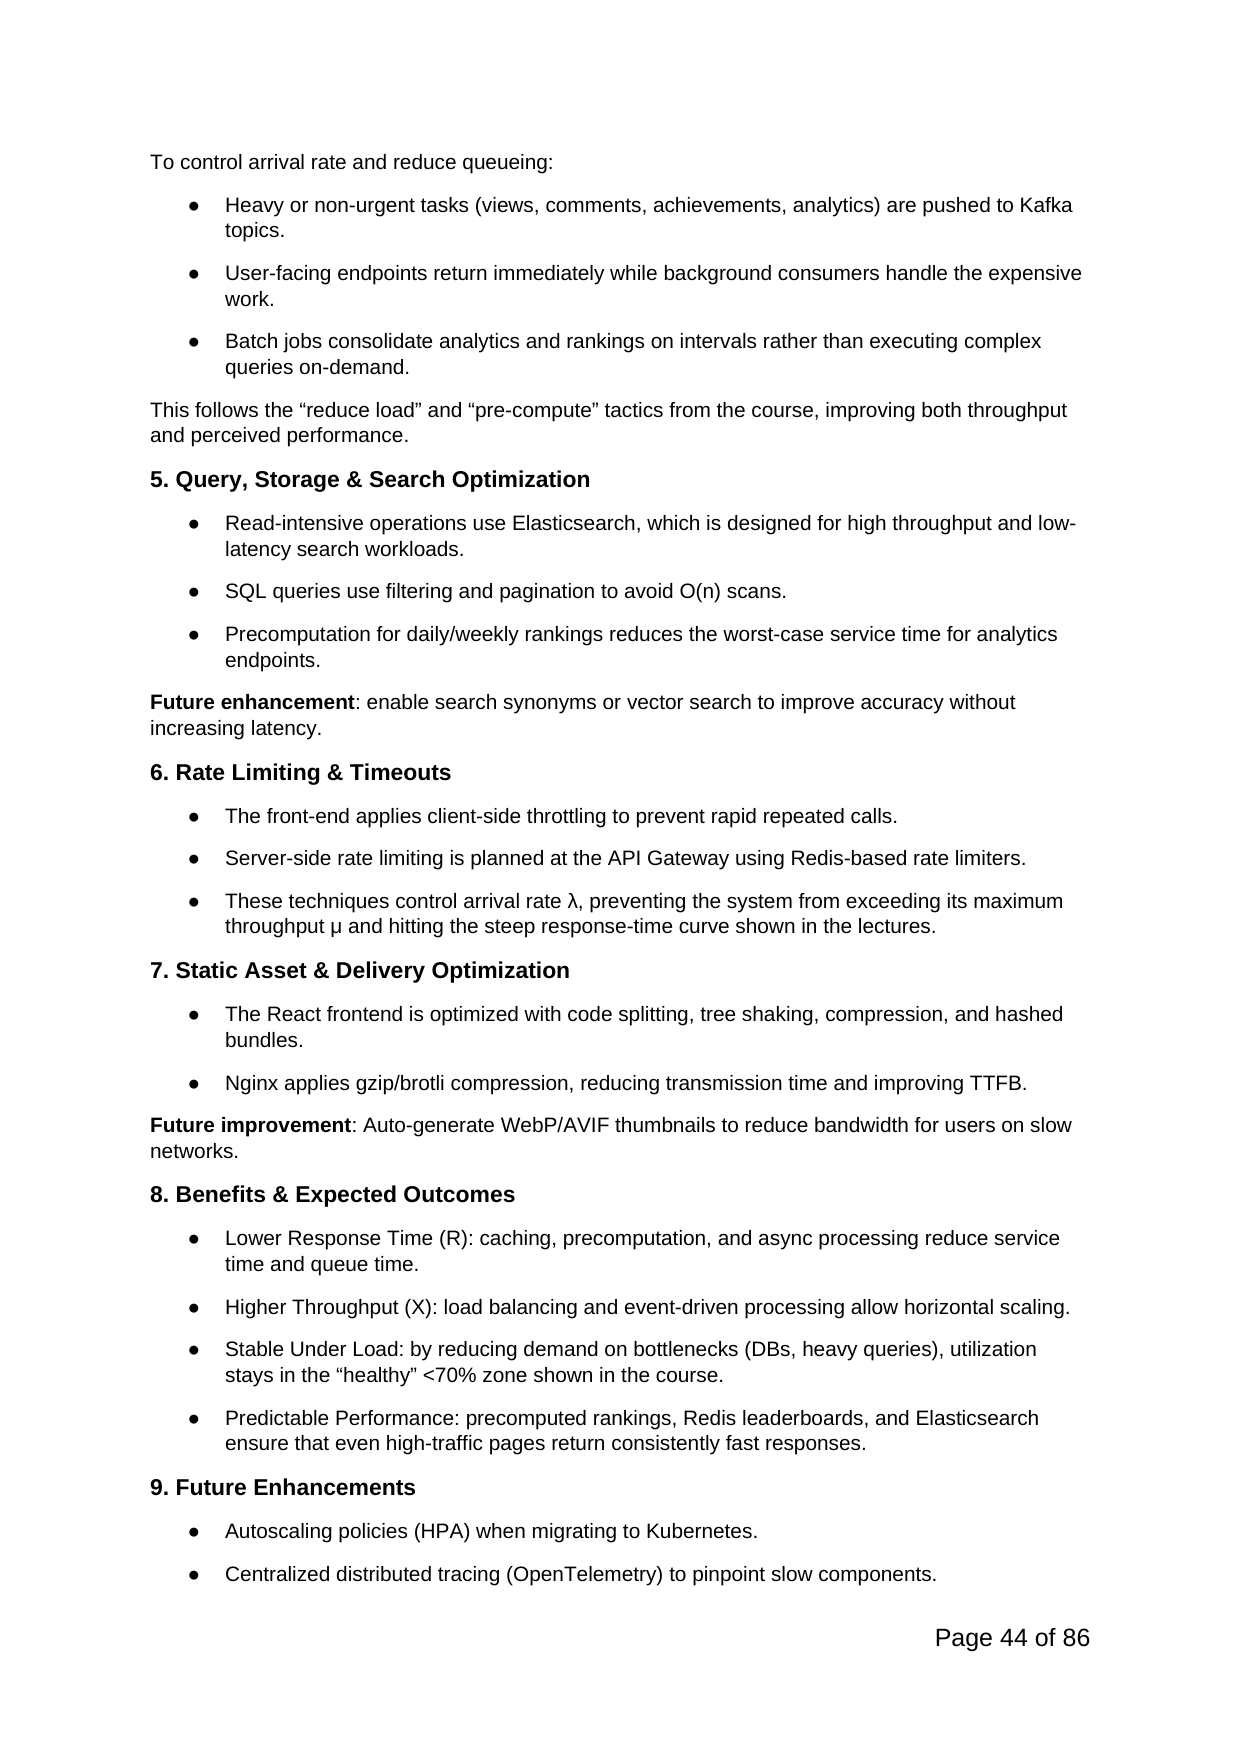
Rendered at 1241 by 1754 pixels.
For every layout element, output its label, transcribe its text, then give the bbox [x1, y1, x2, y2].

list Predictable Performance: precomputed rankings, Redis leaderboards, and Elasticsearch ensure that even high-traffic pages return consistently fast responses. [187, 1405, 1090, 1455]
list SQL queries use filtering and pagination to avoid O(n) scans. [187, 579, 1090, 603]
text Future improvement: Auto-generate WebP/AVIF thumbnails to reduce bandwidth for users on slow networks. [150, 1113, 1090, 1163]
list Lower Response Time (R): caching, precomputation, and async processing reduce service time and queue time. [187, 1226, 1090, 1276]
list Heavy or non-urgent tasks (views, comments, achievements, analytics) are pushed to Kafka topics. [187, 192, 1090, 242]
list Precomputation for daily/weekly rankings reduces the worst-case service time for analytics endpoints. [187, 622, 1090, 672]
list Stable Under Load: by reducing demand on bottlenecks (DBs, heavy queries), utilization stays in the “healthy” <70% zone shown in the course. [187, 1337, 1090, 1387]
text 7. Static Asset & Delivery Optimization [150, 957, 1090, 983]
list Batch jobs consolidate analytics and rankings on intervals rather than executing complex queries on-demand. [187, 329, 1090, 379]
list User-facing endpoints return immediately while background consumers handle the expensive work. [187, 261, 1090, 311]
text 6. Rate Limiting & Timeouts [150, 758, 1090, 785]
list Centralized distributed tracing (OpenTelemetry) to pinpoint slow components. [187, 1561, 1090, 1585]
list Nginx applies gzip/brotli compression, reducing transmission time and improving TTFB. [187, 1070, 1090, 1094]
list Server-side rate limiting is planned at the API Gateway using Redis-based rate limiters. [187, 846, 1090, 870]
list Autoscaling policies (HPA) when migrating to Kubernetes. [187, 1519, 1090, 1543]
list The React frontend is optimized with code splitting, tree shaking, compression, and hashed bundles. [187, 1002, 1090, 1052]
text This follows the “reduce load” and “pre-compute” tactics from the course, improving both throughput and perceived performance. [150, 397, 1090, 447]
text Future enhancement: enable search synonyms or vector search to improve accuracy without increasing latency. [150, 690, 1090, 740]
list The front-end applies client-side throttling to prevent rapid repeated calls. [187, 803, 1090, 827]
list Higher Throughput (X): load balancing and event-driven processing allow horizontal scaling. [187, 1294, 1090, 1318]
text 5. Query, Storage & Search Optimization [150, 466, 1090, 492]
list Read-intensive operations use Elasticsearch, which is designed for high throughput and low-latency search workloads. [187, 511, 1090, 561]
text 9. Future Enhancements [150, 1474, 1090, 1500]
text To control arrival rate and reduce queueing: [150, 150, 1090, 174]
text 8. Benefits & Expected Outcomes [150, 1181, 1090, 1207]
list These techniques control arrival rate λ, preventing the system from exceeding its maximum throughput μ and hitting the steep response-time curve shown in the lectures. [187, 888, 1090, 938]
